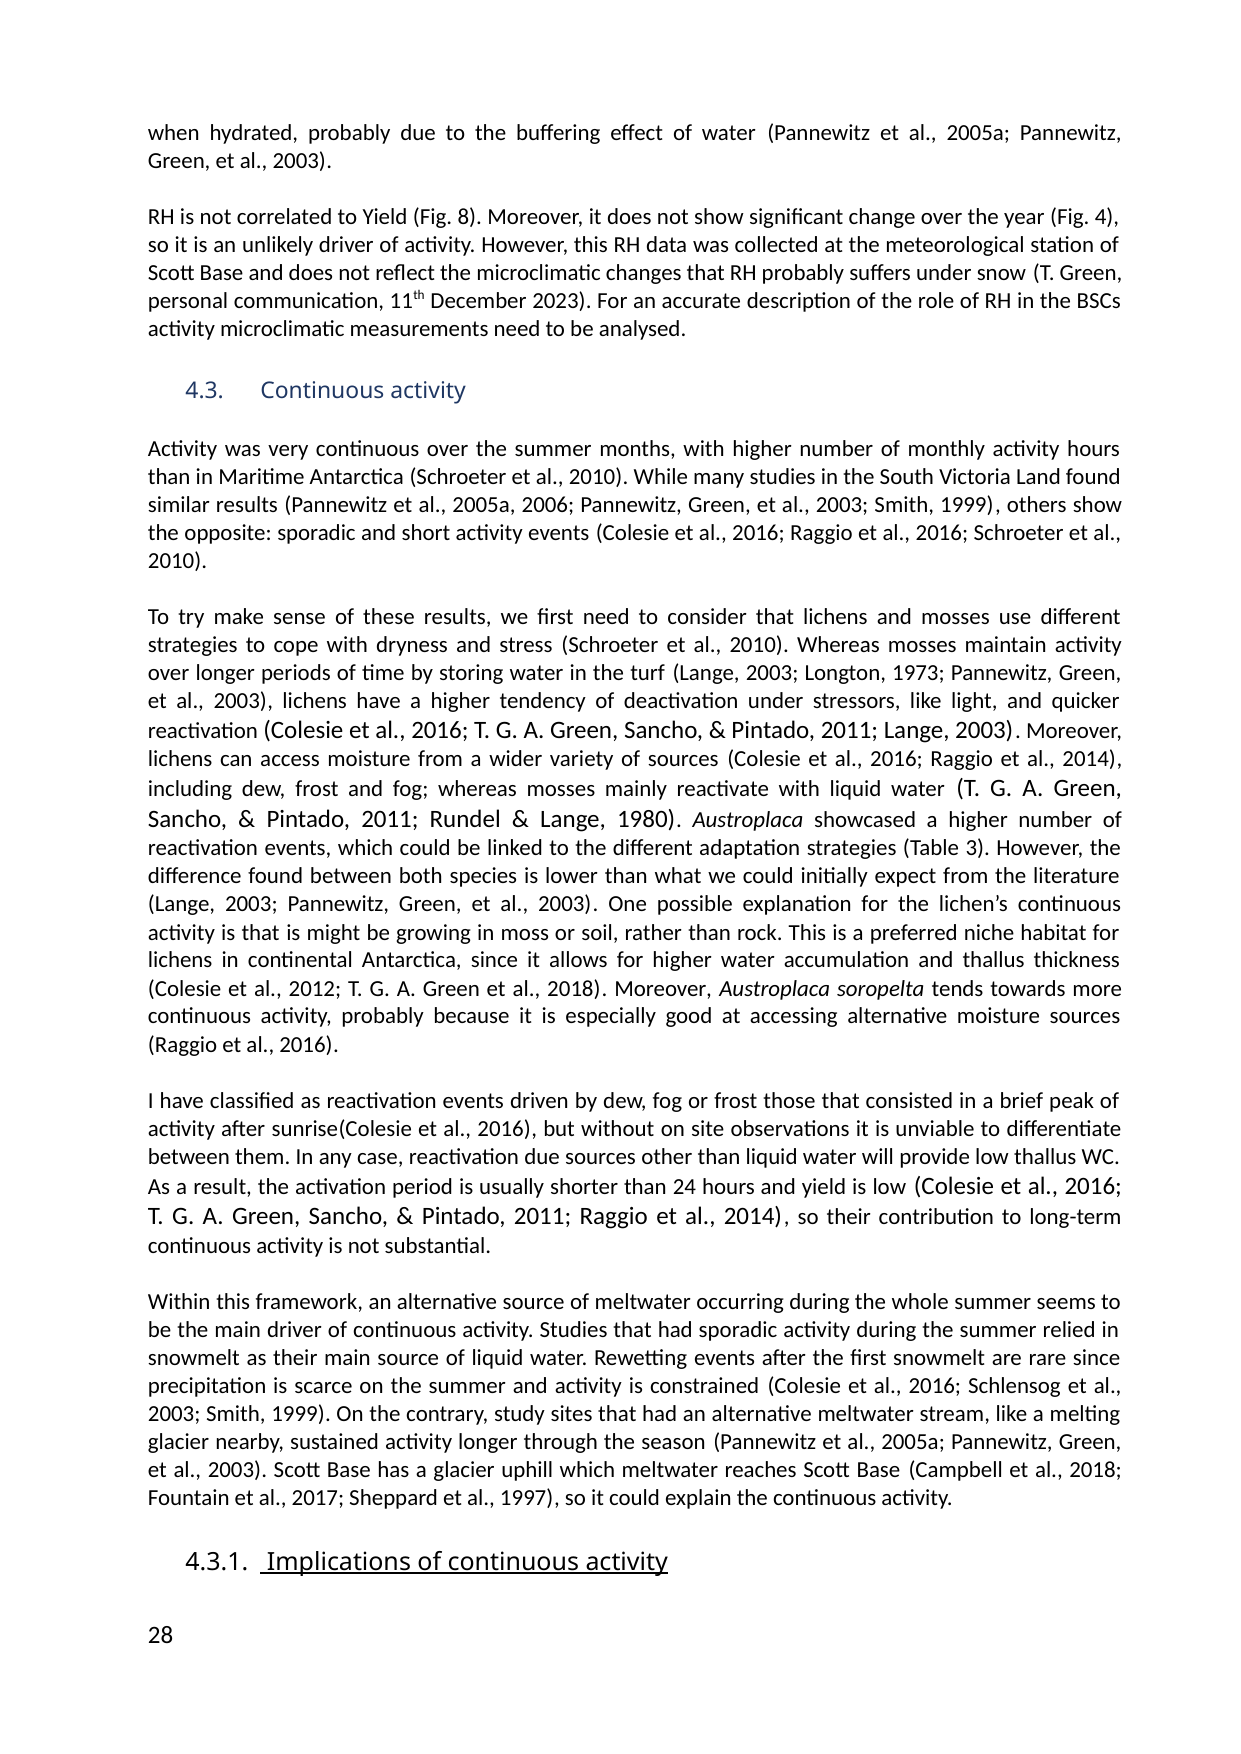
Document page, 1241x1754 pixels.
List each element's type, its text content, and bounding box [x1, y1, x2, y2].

text RH is not correlated to Yield (Fig. 8). Moreover, it does not show significant change over the year (Fig. 4), so it is an unlikely driver of activity. However, this RH data was collected at the meteorological station of Scott Base and does not reflect the microclimatic changes that RH probably suffers under snow (T. Green, personal communication, 11th December 2023). For an accurate description of the role of RH in the BSCs activity microclimatic measurements need to be analysed. [148, 202, 1122, 342]
subtitle Implications of continuous activity [185, 1543, 1122, 1577]
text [148, 118, 1122, 174]
text Activity was very continuous over the summer months, with higher number of monthly activity hours than in Maritime Antarctica . While many studies in the South Victoria Land found similar results , others show the opposite: sporadic and short activity events . [148, 434, 1122, 574]
text To try make sense of these results, we first need to consider that lichens and mosses use different strategies to cope with dryness and stress . Whereas mosses maintain activity over longer periods of time by storing water in the turf , lichens have a higher tendency of deactivation under stressors, like light, and quicker reactivation . Moreover, lichens can access moisture from a wider variety of sources , including dew, frost and fog; whereas mosses mainly reactivate with liquid water . Austroplaca showcased a higher number of reactivation events, which could be linked to the different adaptation strategies (Table 3). However, the difference found between both species is lower than what we could initially expect from the literature . One possible explanation for the lichen’s continuous activity is that is might be growing in moss or soil, rather than rock. This is a preferred niche habitat for lichens in continental Antarctica, since it allows for higher water accumulation and thallus thickness . Moreover, Austroplaca soropelta tends towards more continuous activity, probably because it is especially good at accessing alternative moisture sources . [148, 602, 1122, 1058]
text I have classified as reactivation events driven by dew, fog or frost those that consisted in a brief peak of activity after sunrise, but without on site observations it is unviable to differentiate between them. In any case, reactivation due sources other than liquid water will provide low thallus WC. As a result, the activation period is usually shorter than 24 hours and yield is low , so their contribution to long-term continuous activity is not substantial. [148, 1086, 1122, 1259]
subtitle Continuous activity [185, 374, 1122, 406]
text Within this framework, an alternative source of meltwater occurring during the whole summer seems to be the main driver of continuous activity. Studies that had sporadic activity during the summer relied in snowmelt as their main source of liquid water. Rewetting events after the first snowmelt are rare since precipitation is scarce on the summer and activity is constrained . On the contrary, study sites that had an alternative meltwater stream, like a melting glacier nearby, sustained activity longer through the season . Scott Base has a glacier uphill which meltwater reaches Scott Base , so it could explain the continuous activity. [148, 1287, 1122, 1511]
